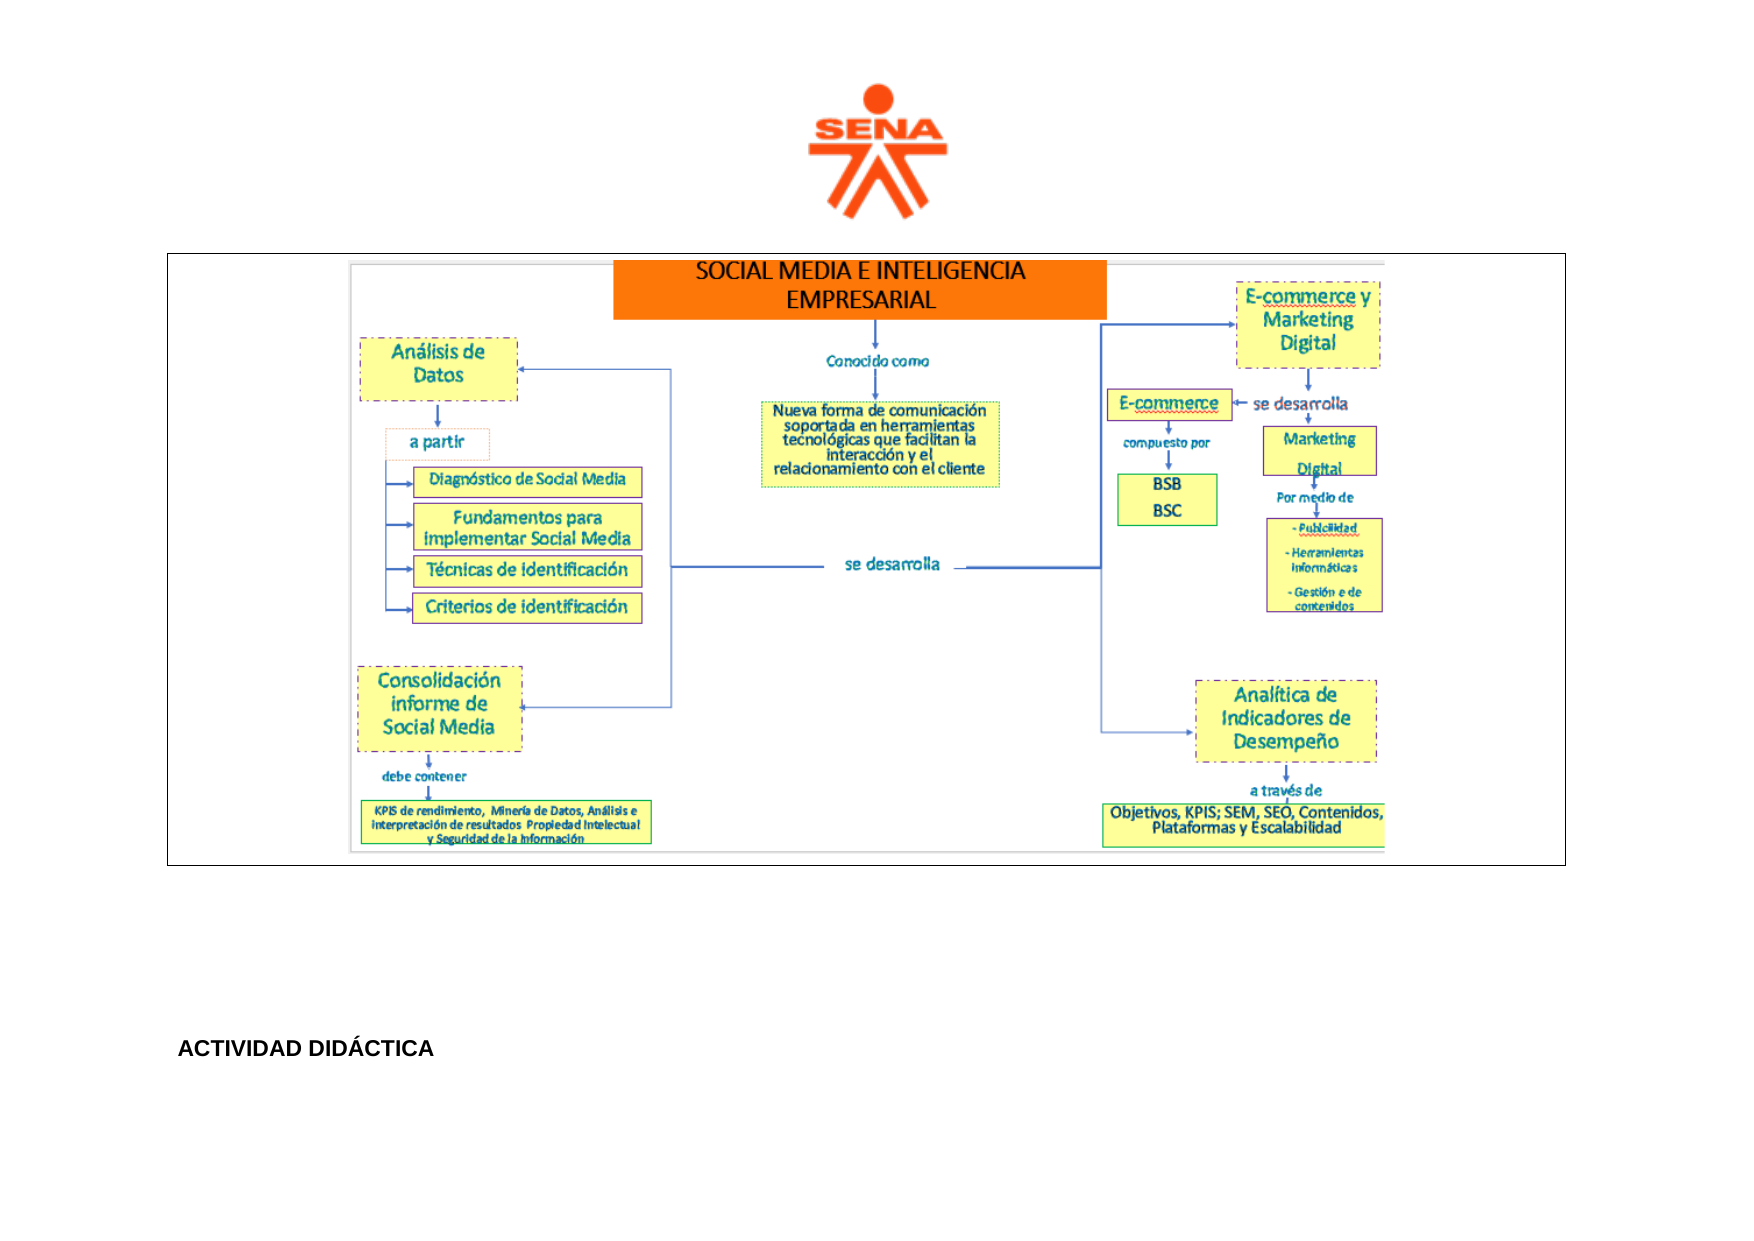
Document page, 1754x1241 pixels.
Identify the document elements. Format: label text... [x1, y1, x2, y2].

picture [796, 75, 958, 227]
picture [348, 260, 1385, 854]
text ACTIVIDAD DIDÁCTICA [177, 1035, 1577, 1061]
table_cell [168, 254, 1565, 864]
